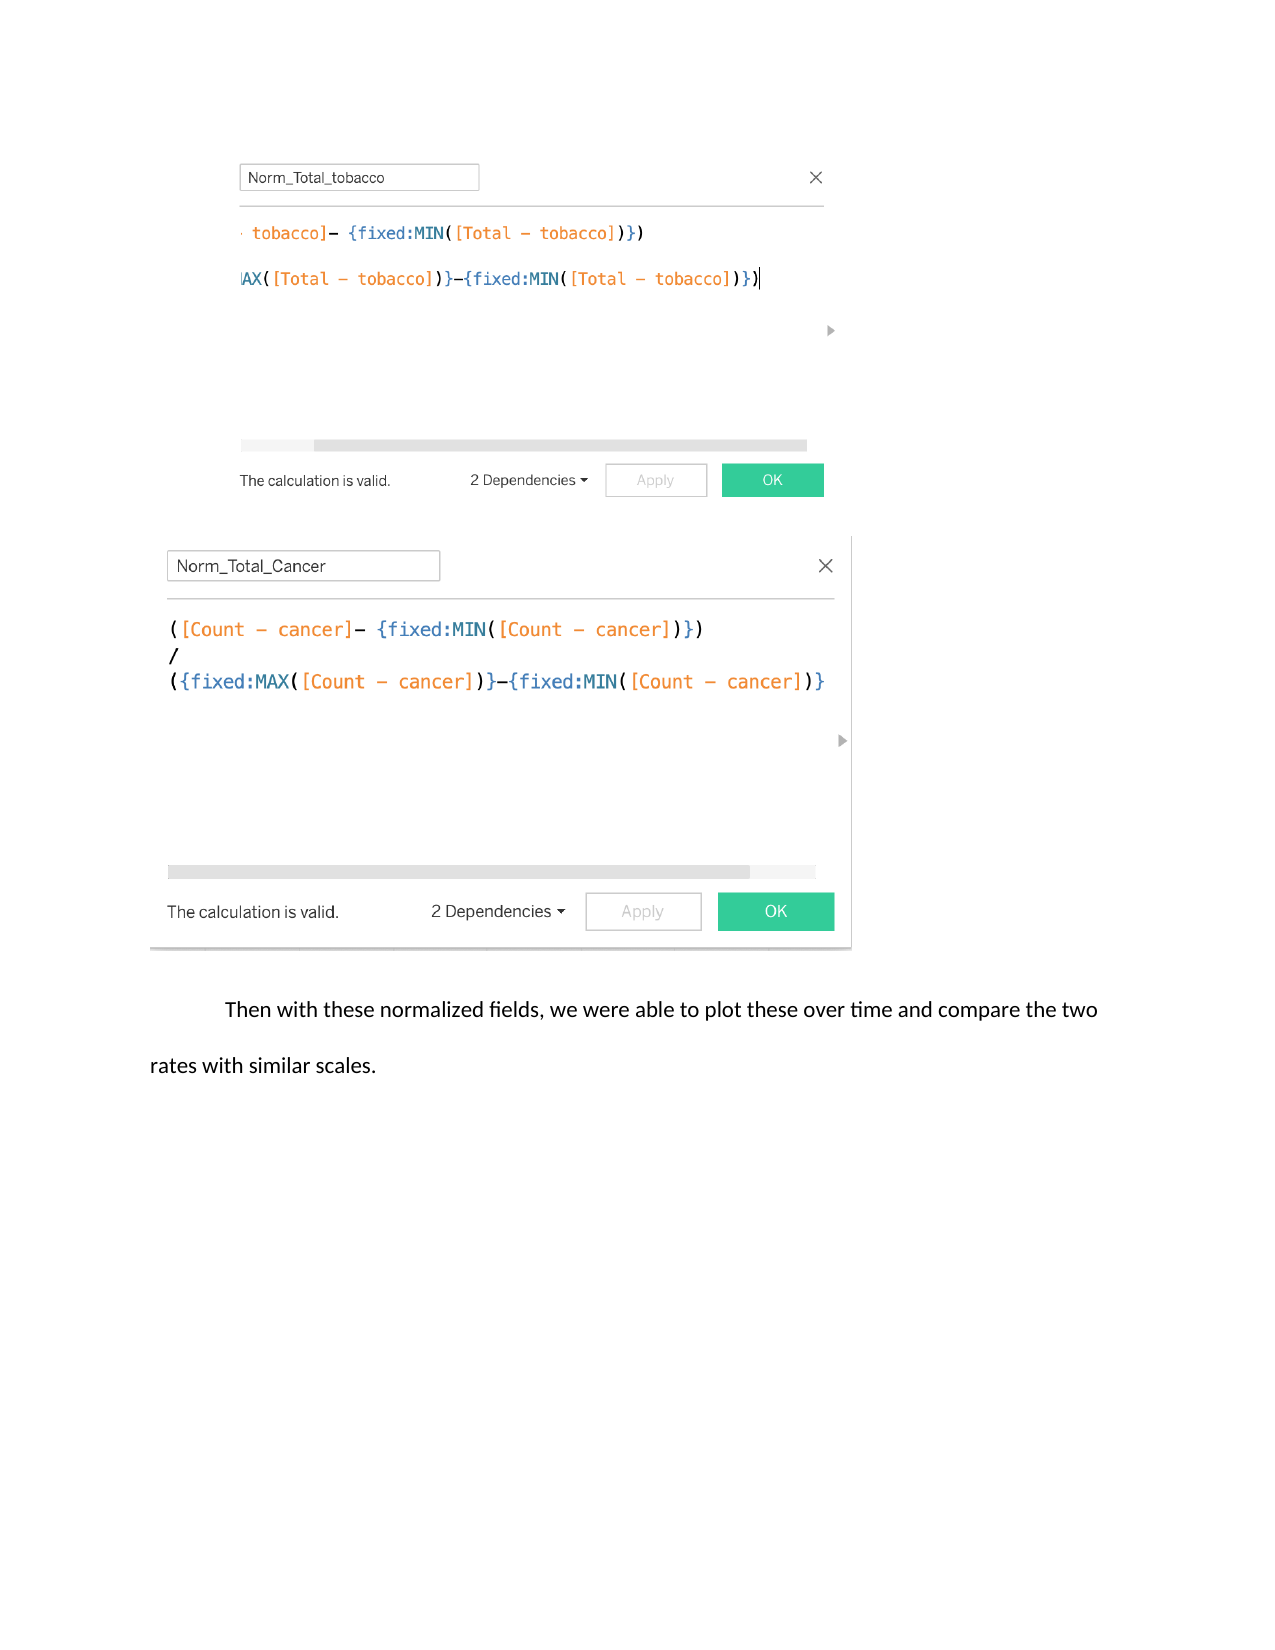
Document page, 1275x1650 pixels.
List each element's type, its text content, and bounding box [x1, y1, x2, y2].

text Then with these normalized fields, we were able to plot these over time and compare the two rates with similar scales. [150, 995, 1125, 1079]
picture [225, 150, 838, 509]
picture [150, 536, 852, 951]
